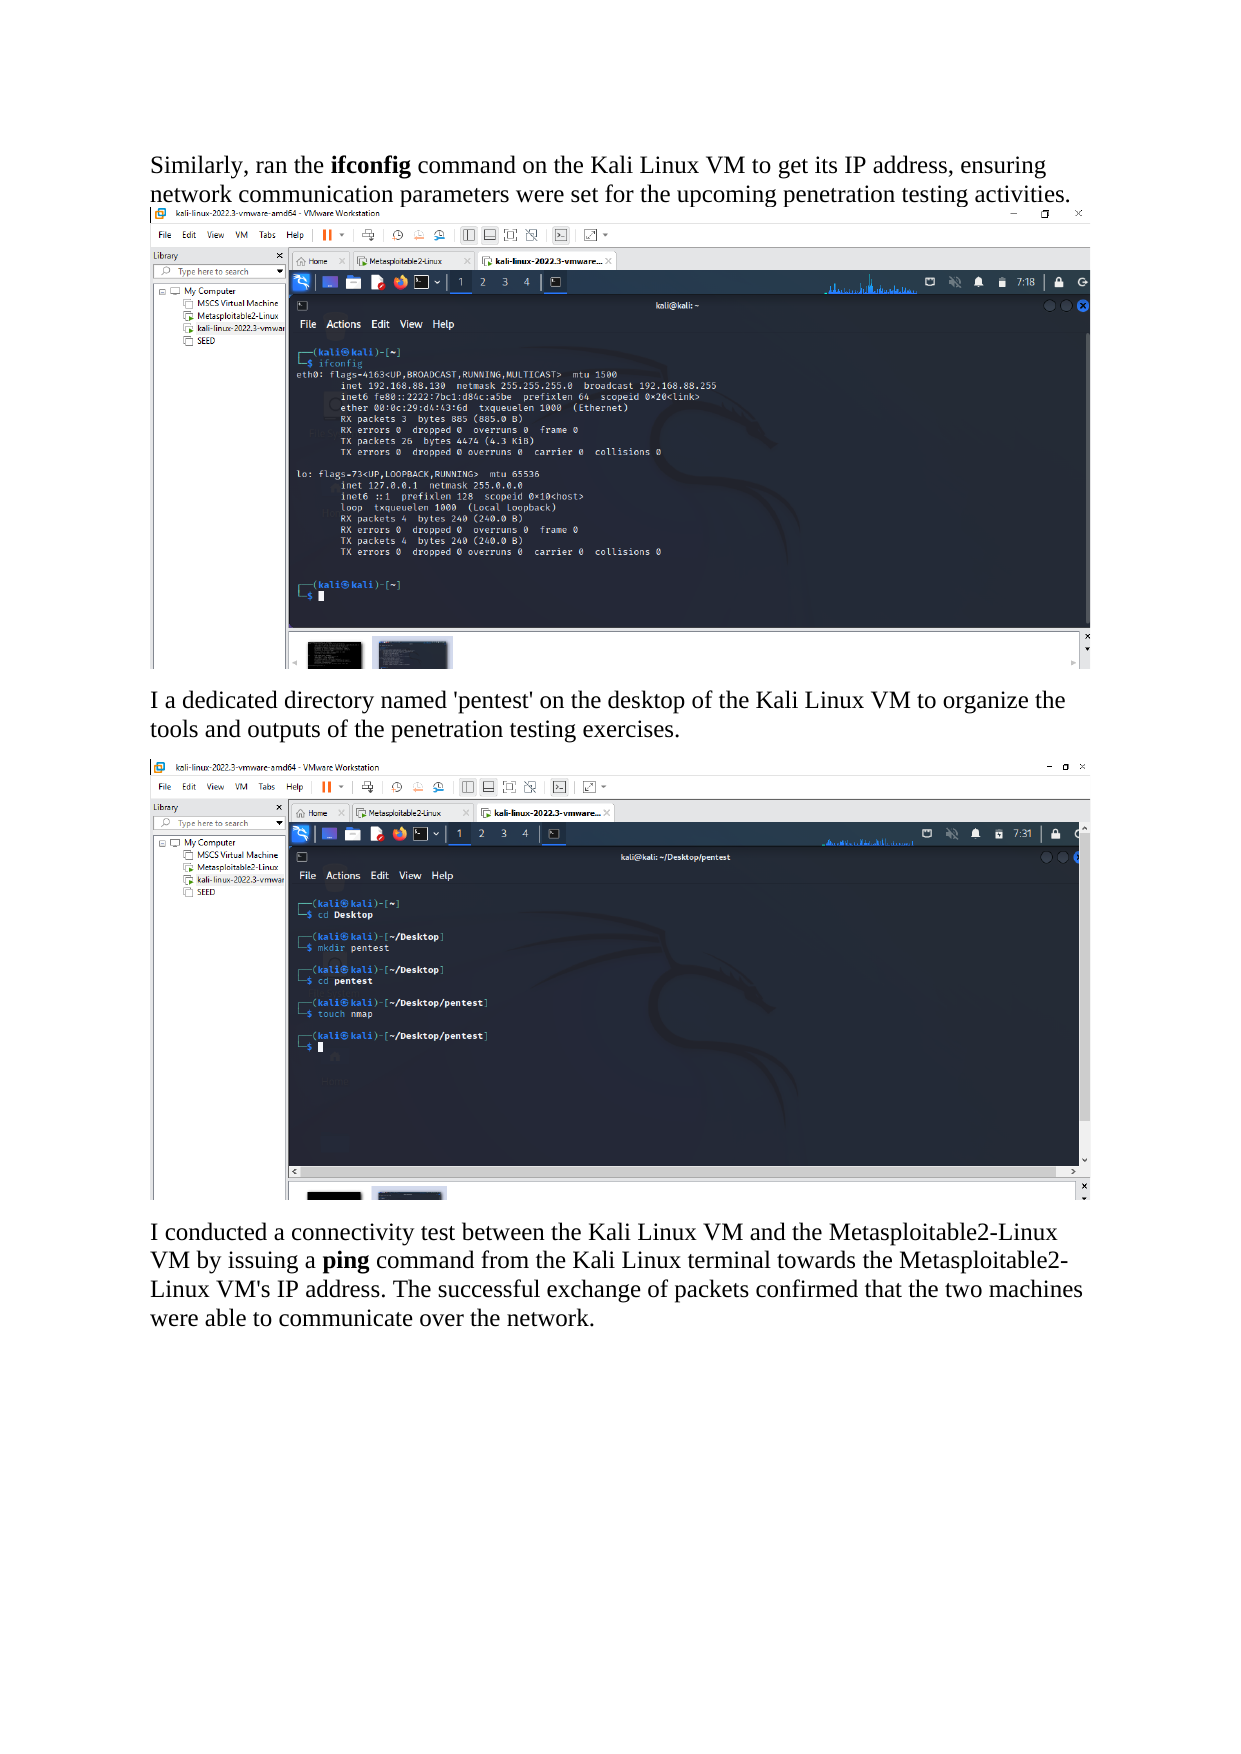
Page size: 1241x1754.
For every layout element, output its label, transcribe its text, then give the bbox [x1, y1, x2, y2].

picture [150, 207, 1091, 669]
text Similarly, ran the ifconfig command on the Kali Linux VM to get its IP address, ensuring network communication parameters were set for the upcoming penetration testing activities. [150, 150, 1090, 207]
picture [150, 759, 1091, 1200]
text I conducted a connectivity test between the Kali Linux VM and the Metasploitable2-Linux VM by issuing a ping command from the Kali Linux terminal towards the Metasploitable2-Linux VM's IP address. The successful exchange of packets confirmed that the two machines were able to communicate over the network. [150, 1217, 1090, 1332]
text I a dedicated directory named 'pentest' on the desktop of the Kali Linux VM to organize the tools and outputs of the penetration testing exercises. [150, 685, 1090, 743]
